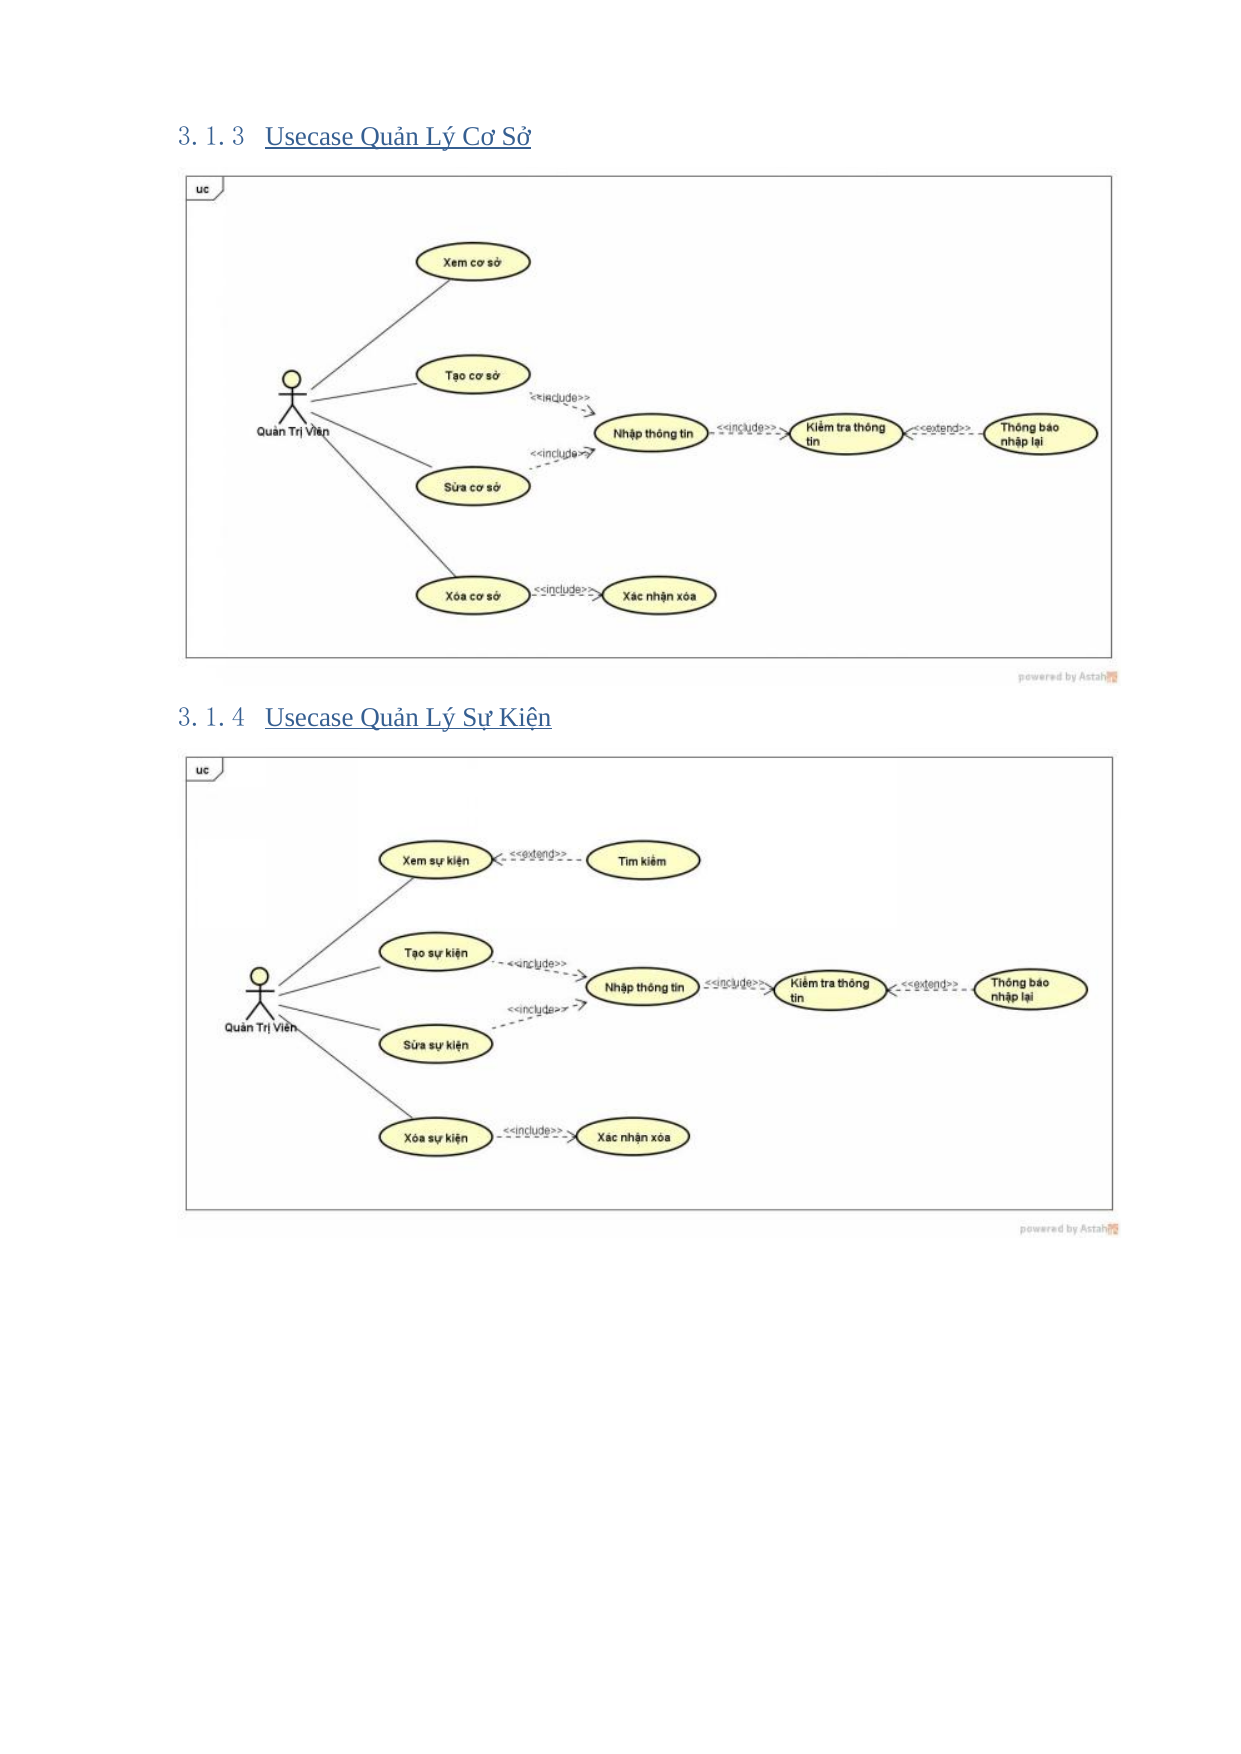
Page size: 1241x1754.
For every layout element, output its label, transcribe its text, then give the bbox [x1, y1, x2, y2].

list Usecase Quản Lý Sự Kiện [177, 699, 1122, 732]
picture [177, 167, 1121, 686]
picture [177, 748, 1122, 1238]
list Usecase Quản Lý Cơ Sở [177, 118, 1122, 151]
